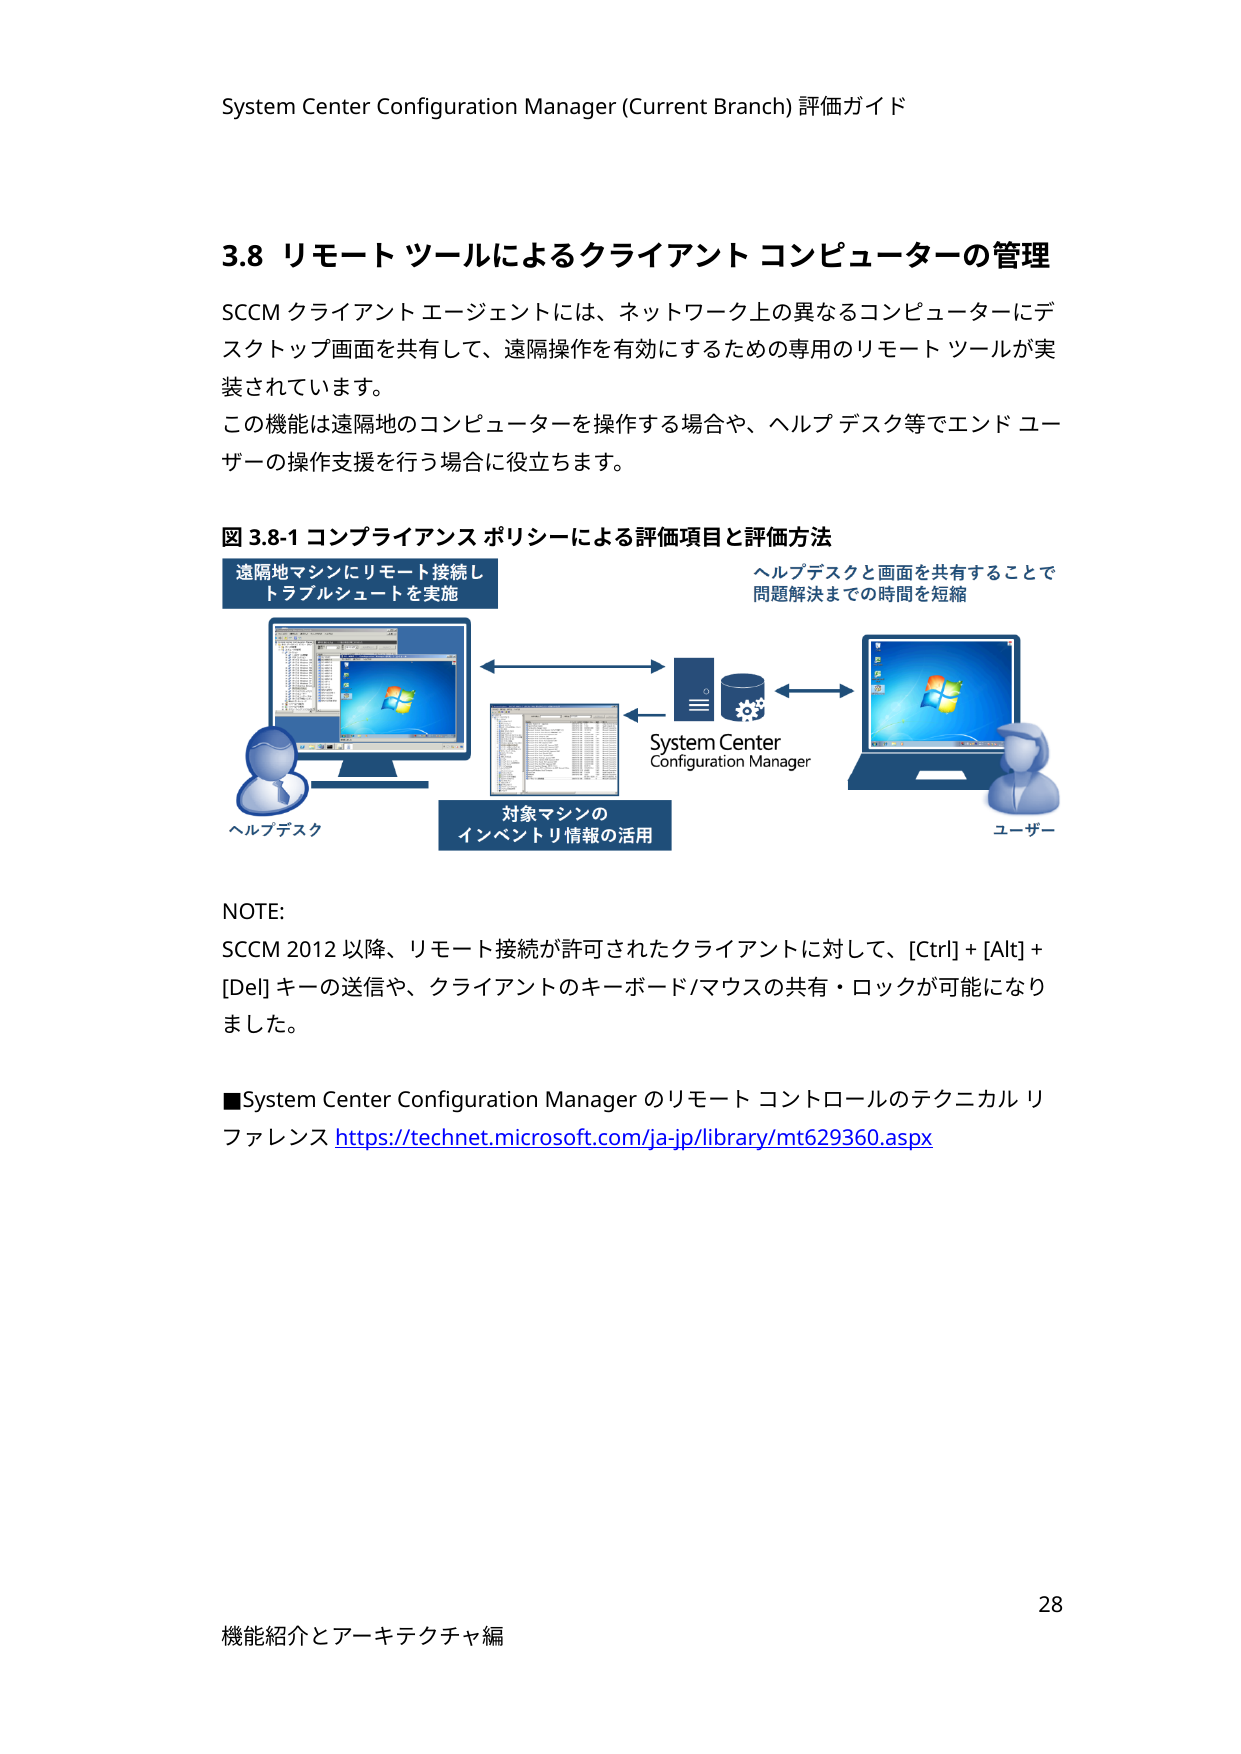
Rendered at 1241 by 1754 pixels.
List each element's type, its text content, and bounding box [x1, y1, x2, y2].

text NOTE: [222, 892, 1063, 929]
text ■System Center Configuration Manager のリモート コントロールのテクニカル リファレンスhttps://technet.microsoft.com/ja-jp/library/mt629360.aspx [222, 1079, 1063, 1154]
text この機能は遠隔地のコンピューターを操作する場合や、ヘルプ デスク等でエンド ユーザーの操作支援を行う場合に役立ちます。 [222, 404, 1063, 479]
text SCCM クライアント エージェントには、ネットワーク上の異なるコンピューターにデスクトップ画面を共有して、遠隔操作を有効にするための専用のリモート ツールが実装されています。 [222, 292, 1063, 404]
picture [221, 557, 1061, 851]
text 図 3.8-1 コンプライアンス ポリシーによる評価項目と評価方法 [222, 517, 1063, 554]
subtitle リモート ツールによるクライアント コンピューターの管理 [222, 217, 1063, 292]
text SCCM 2012 以降、リモート接続が許可されたクライアントに対して、[Ctrl] + [Alt] + [Del] キーの送信や、クライアントのキーボード/マウスの共有・ロックが可能になりました。 [222, 929, 1063, 1042]
